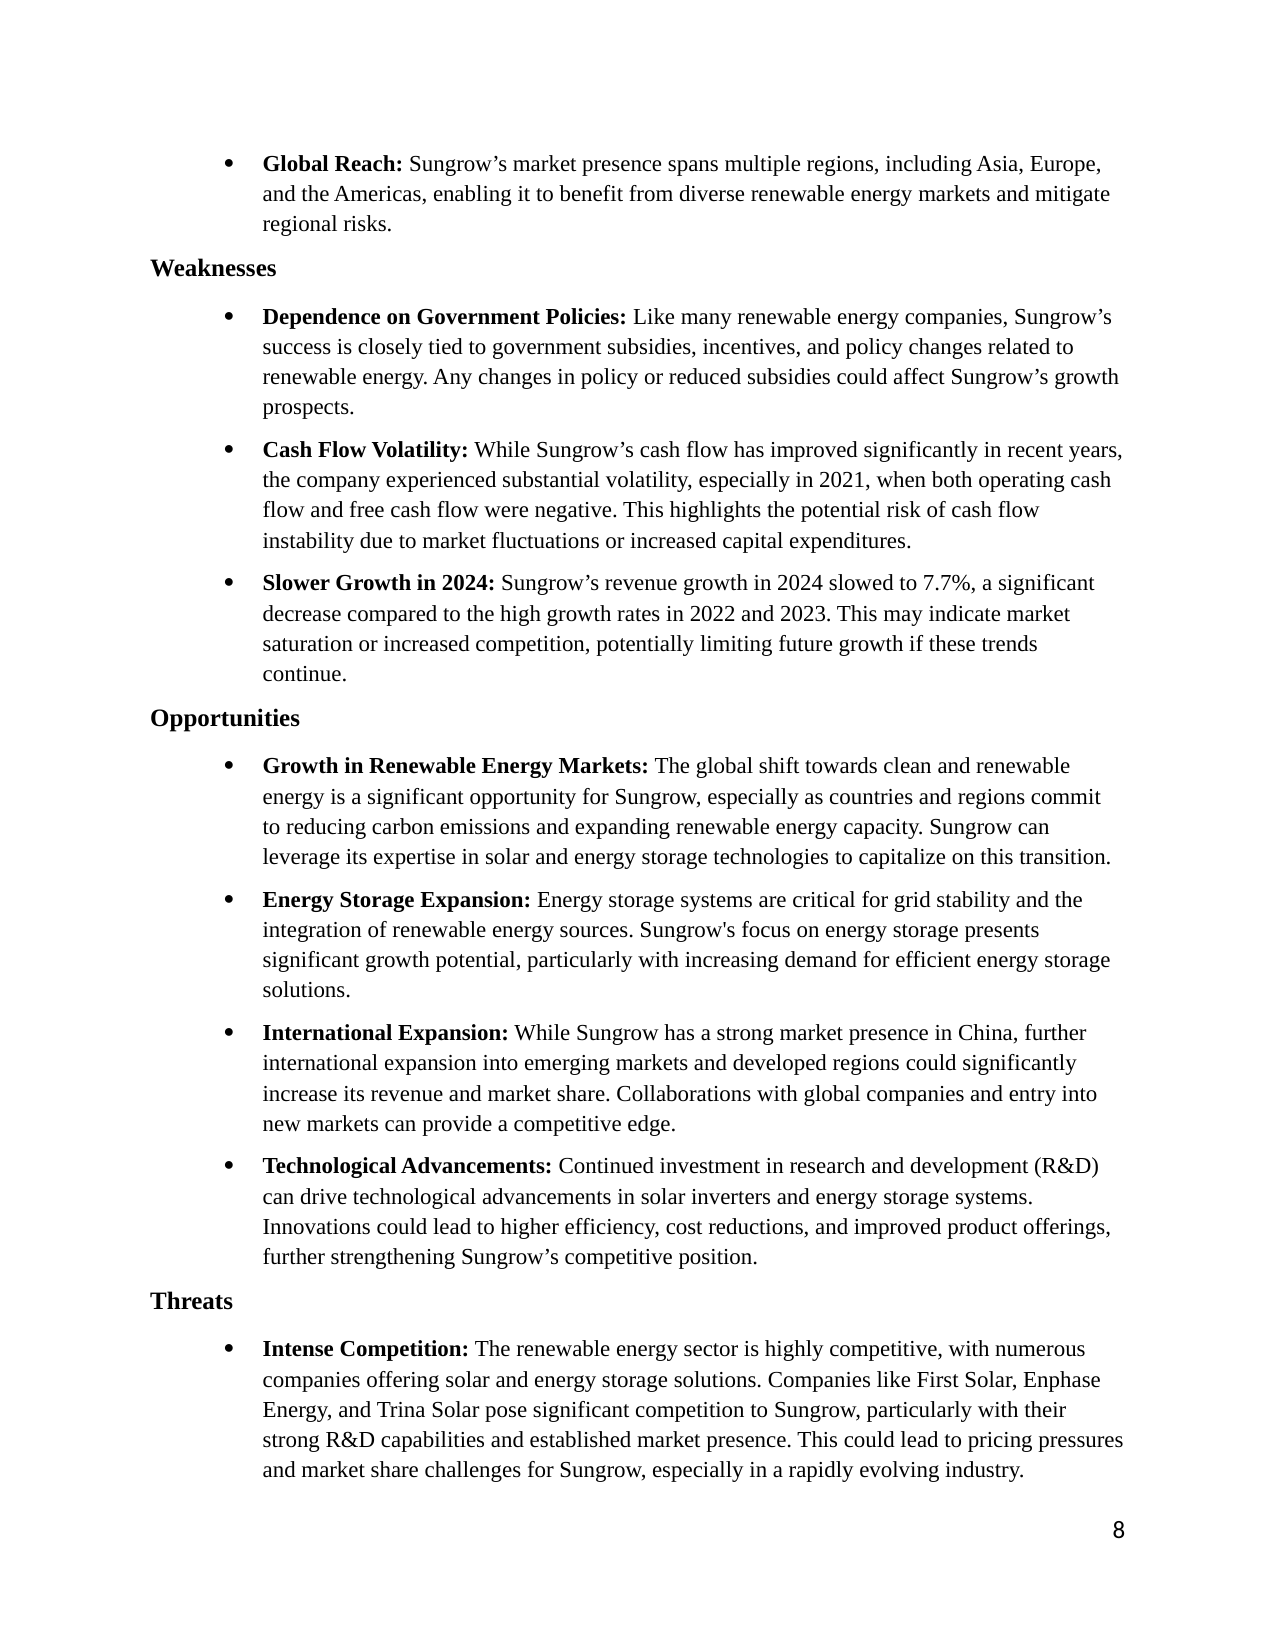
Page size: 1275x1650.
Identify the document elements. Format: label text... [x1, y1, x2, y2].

text Threats [150, 1286, 1125, 1314]
list Global Reach: Sungrow’s market presence spans multiple regions, including Asia, Europe, and the Americas, enabling it to benefit from diverse renewable energy markets and mitigate regional risks. [225, 150, 1125, 237]
list Energy Storage Expansion: Energy storage systems are critical for grid stability and the integration of renewable energy sources. Sungrow's focus on energy storage presents significant growth potential, particularly with increasing demand for efficient energy storage solutions. [225, 886, 1125, 1003]
list Cash Flow Volatility: While Sungrow’s cash flow has improved significantly in recent years, the company experienced substantial volatility, especially in 2021, when both operating cash flow and free cash flow were negative. This highlights the potential risk of cash flow instability due to market fluctuations or increased capital expenditures. [225, 436, 1125, 553]
text Weaknesses [150, 253, 1125, 282]
text Opportunities [150, 703, 1125, 732]
list Technological Advancements: Continued investment in research and development (R&D) can drive technological advancements in solar inverters and energy storage systems. Innovations could lead to higher efficiency, cost reductions, and improved product offerings, further strengthening Sungrow’s competitive position. [225, 1152, 1125, 1269]
list Slower Growth in 2024: Sungrow’s revenue growth in 2024 slowed to 7.7%, a significant decrease compared to the high growth rates in 2022 and 2023. This may indicate market saturation or increased competition, potentially limiting future growth if these trends continue. [225, 569, 1125, 686]
list Dependence on Government Policies: Like many renewable energy companies, Sungrow’s success is closely tied to government subsidies, incentives, and policy changes related to renewable energy. Any changes in policy or reduced subsidies could affect Sungrow’s growth prospects. [225, 303, 1125, 420]
list Growth in Renewable Energy Markets: The global shift towards clean and renewable energy is a significant opportunity for Sungrow, especially as countries and regions commit to reducing carbon emissions and expanding renewable energy capacity. Sungrow can leverage its expertise in solar and energy storage technologies to capitalize on this transition. [225, 752, 1125, 869]
list International Expansion: While Sungrow has a strong market presence in China, further international expansion into emerging markets and developed regions could significantly increase its revenue and market share. Collaborations with global companies and entry into new markets can provide a competitive edge. [225, 1019, 1125, 1136]
list Intense Competition: The renewable energy sector is highly competitive, with numerous companies offering solar and energy storage solutions. Companies like First Solar, Enphase Energy, and Trina Solar pose significant competition to Sungrow, particularly with their strong R&D capabilities and established market presence. This could lead to pricing pressures and market share challenges for Sungrow, especially in a rapidly evolving industry. [225, 1336, 1125, 1483]
